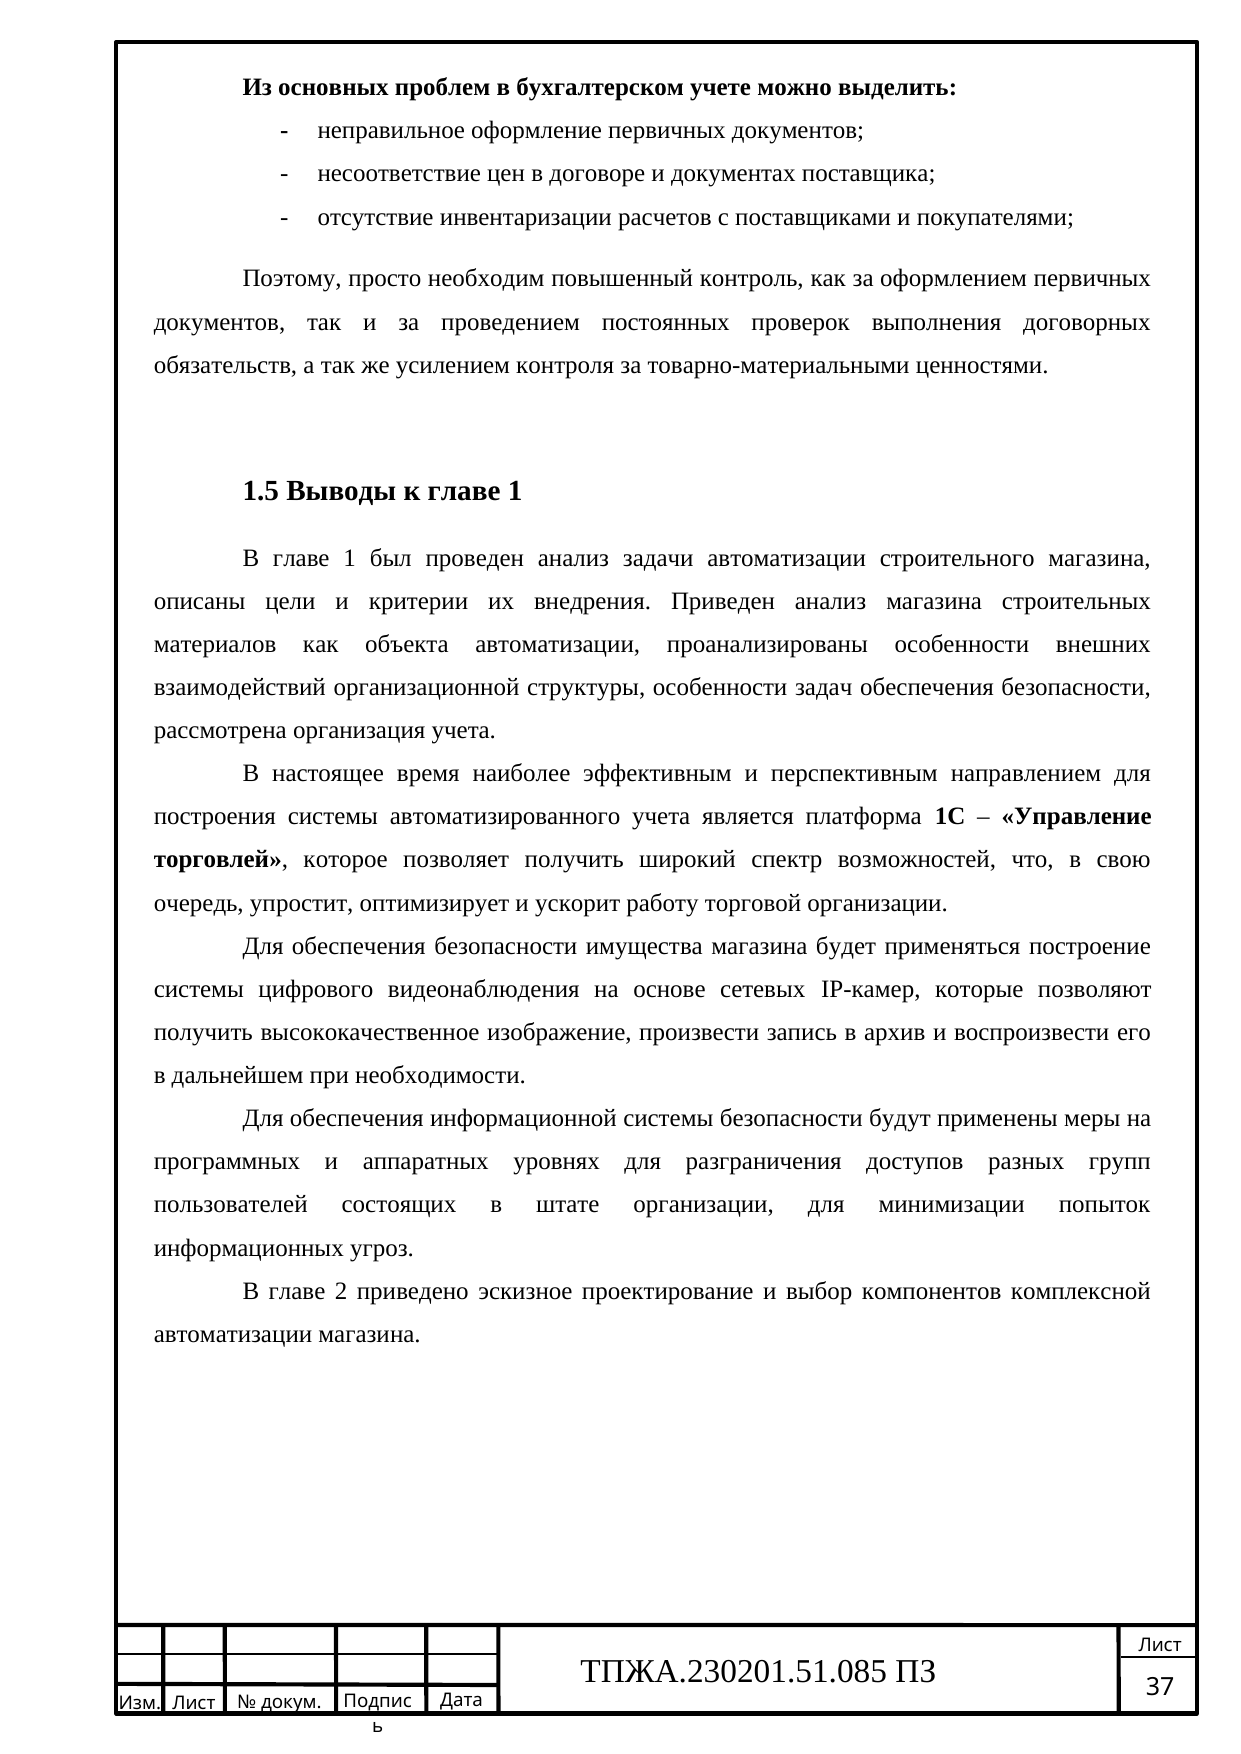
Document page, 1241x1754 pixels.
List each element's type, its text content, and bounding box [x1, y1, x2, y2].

text Из основных проблем в бухгалтерском учете можно выделить: [153, 72, 1152, 101]
subtitle Поэтому, просто необходим повышенный контроль, как за оформлением первичных документов, так и за проведением постоянных проверок выполнения договорных обязательств, а так же усилением контроля за товарно-материальными ценностями. [153, 263, 1152, 378]
subtitle 1.5 Выводы к главе 1 [153, 473, 1152, 507]
list отсутствие инвентаризации расчетов с поставщиками и покупателями; [280, 202, 1152, 230]
list неправильное оформление первичных документов; [280, 115, 1152, 144]
text В главе 2 приведено эскизное проектирование и выбор компонентов комплексной автоматизации магазина. [153, 1276, 1152, 1348]
list несоответствие цен в договоре и документах поставщика; [280, 158, 1152, 187]
text Для обеспечения безопасности имущества магазина будет применяться построение системы цифрового видеонаблюдения на основе сетевых IP-камер, которые позволяют получить высококачественное изображение, произвести запись в архив и воспроизвести его в дальнейшем при необходимости. [153, 931, 1152, 1089]
text Для обеспечения информационной системы безопасности будут применены меры на программных и аппаратных уровнях для разграничения доступов разных групп пользователей состоящих в штате организации, для минимизации попыток информационных угроз. [153, 1103, 1152, 1261]
text В настоящее время наиболее эффективным и перспективным направлением для построения системы автоматизированного учета является платформа 1С – «Управление торговлей», которое позволяет получить широкий спектр возможностей, что, в свою очередь, упростит, оптимизирует и ускорит работу торговой организации. [153, 758, 1152, 916]
text В главе 1 был проведен анализ задачи автоматизации строительного магазина, описаны цели и критерии их внедрения. Приведен анализ магазина строительных материалов как объекта автоматизации, проанализированы особенности внешних взаимодействий организационной структуры, особенности задач обеспечения безопасности, рассмотрена организация учета. [153, 543, 1152, 744]
